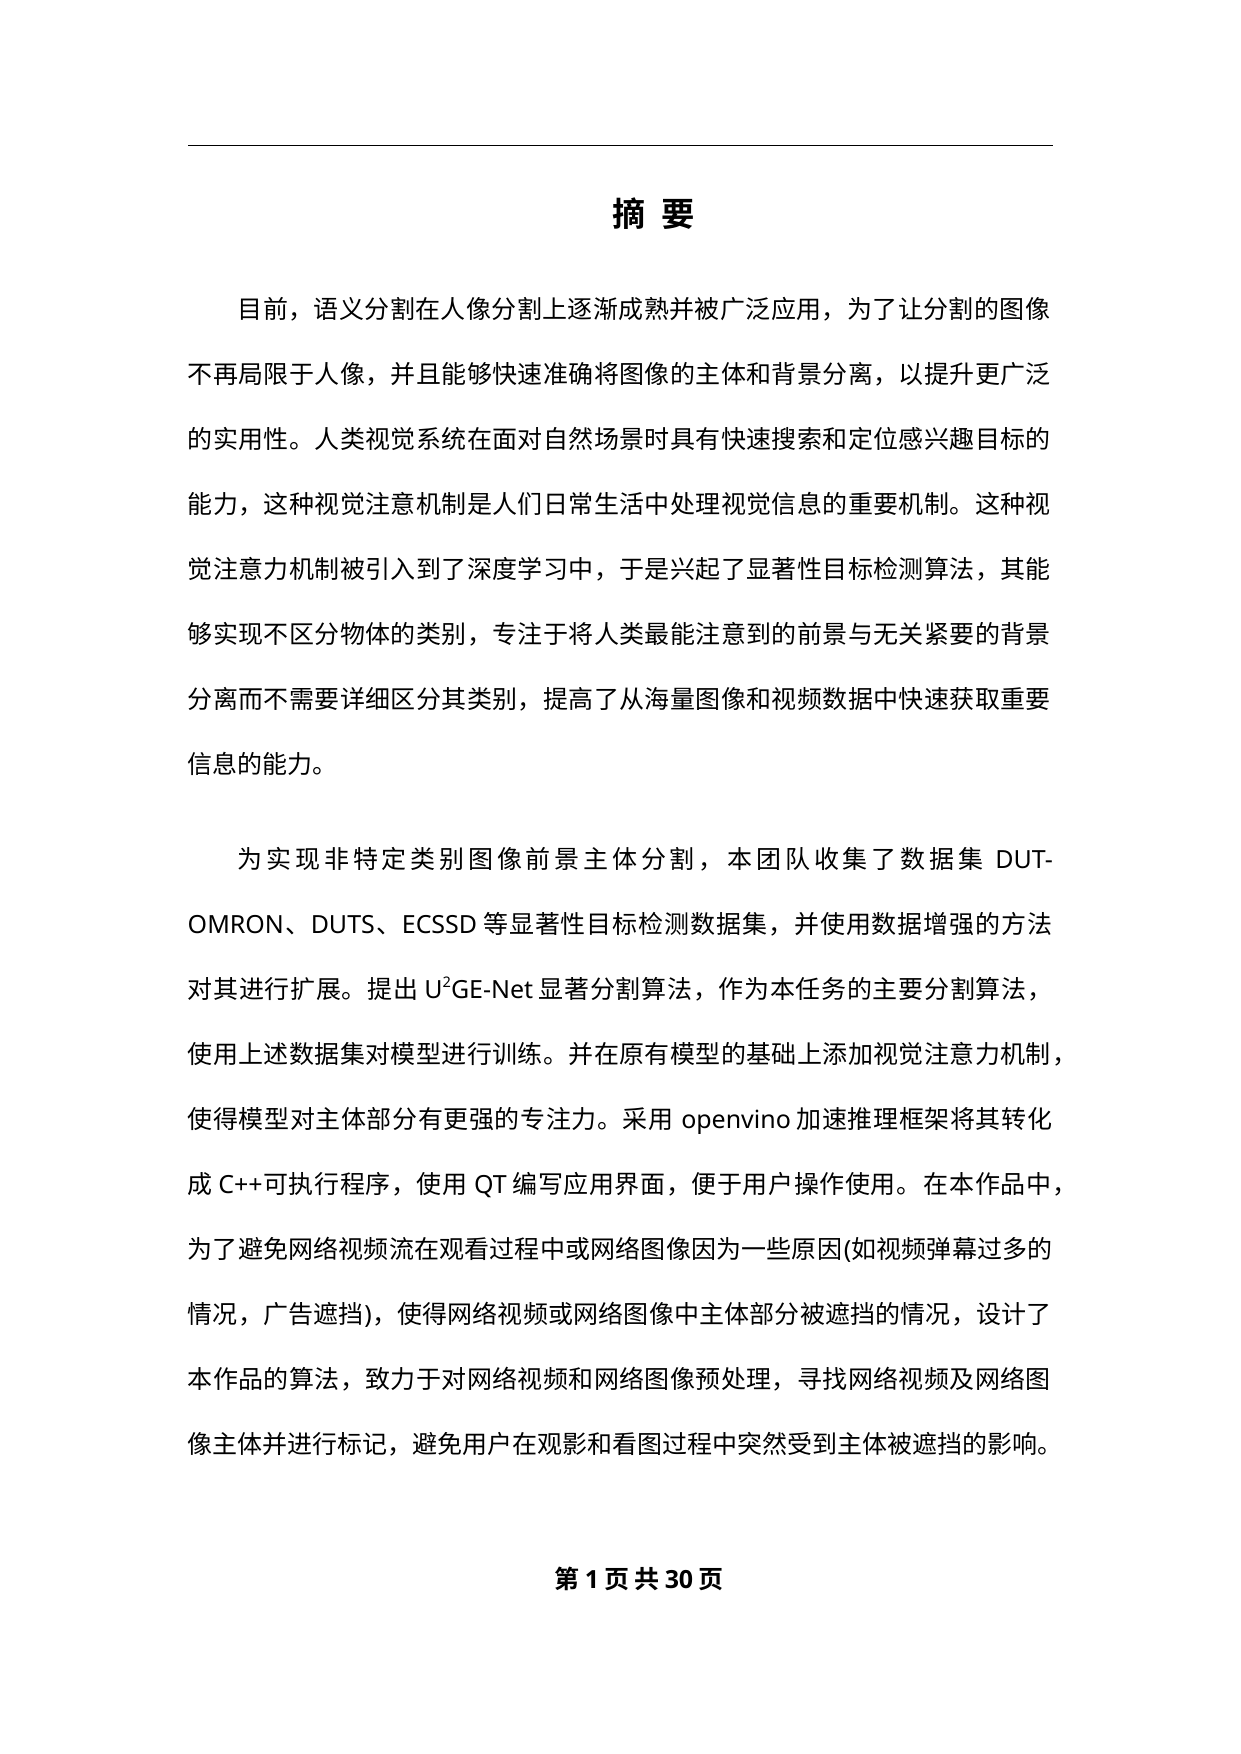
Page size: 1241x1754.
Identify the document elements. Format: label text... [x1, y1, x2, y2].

text 目前，语义分割在人像分割上逐渐成熟并被广泛应用，为了让分割的图像不再局限于人像，并且能够快速准确将图像的主体和背景分离，以提升更广泛的实用性。人类视觉系统在面对自然场景时具有快速搜索和定位感兴趣目标的能力，这种视觉注意机制是人们日常生活中处理视觉信息的重要机制。这种视觉注意力机制被引入到了深度学习中，于是兴起了显著性目标检测算法，其能够实现不区分物体的类别，专注于将人类最能注意到的前景与无关紧要的背景分离而不需要详细区分其类别，提高了从海量图像和视频数据中快速获取重要信息的能力。 [187, 275, 1053, 795]
text 为实现非特定类别图像前景主体分割，本团队收集了数据集DUT-OMRON、DUTS、ECSSD等显著性目标检测数据集，并使用数据增强的方法对其进行扩展。提出U2GE-Net显著分割算法，作为本任务的主要分割算法，使用上述数据集对模型进行训练。并在原有模型的基础上添加视觉注意力机制，使得模型对主体部分有更强的专注力。采用openvino加速推理框架将其转化成C++可执行程序，使用QT编写应用界面，便于用户操作使用。在本作品中，为了避免网络视频流在观看过程中或网络图像因为一些原因(如视频弹幕过多的情况，广告遮挡)，使得网络视频或网络图像中主体部分被遮挡的情况，设计了本作品的算法，致力于对网络视频和网络图像预处理，寻找网络视频及网络图像主体并进行标记，避免用户在观影和看图过程中突然受到主体被遮挡的影响。 [187, 825, 1053, 1475]
subtitle 摘 要 [187, 180, 1053, 245]
